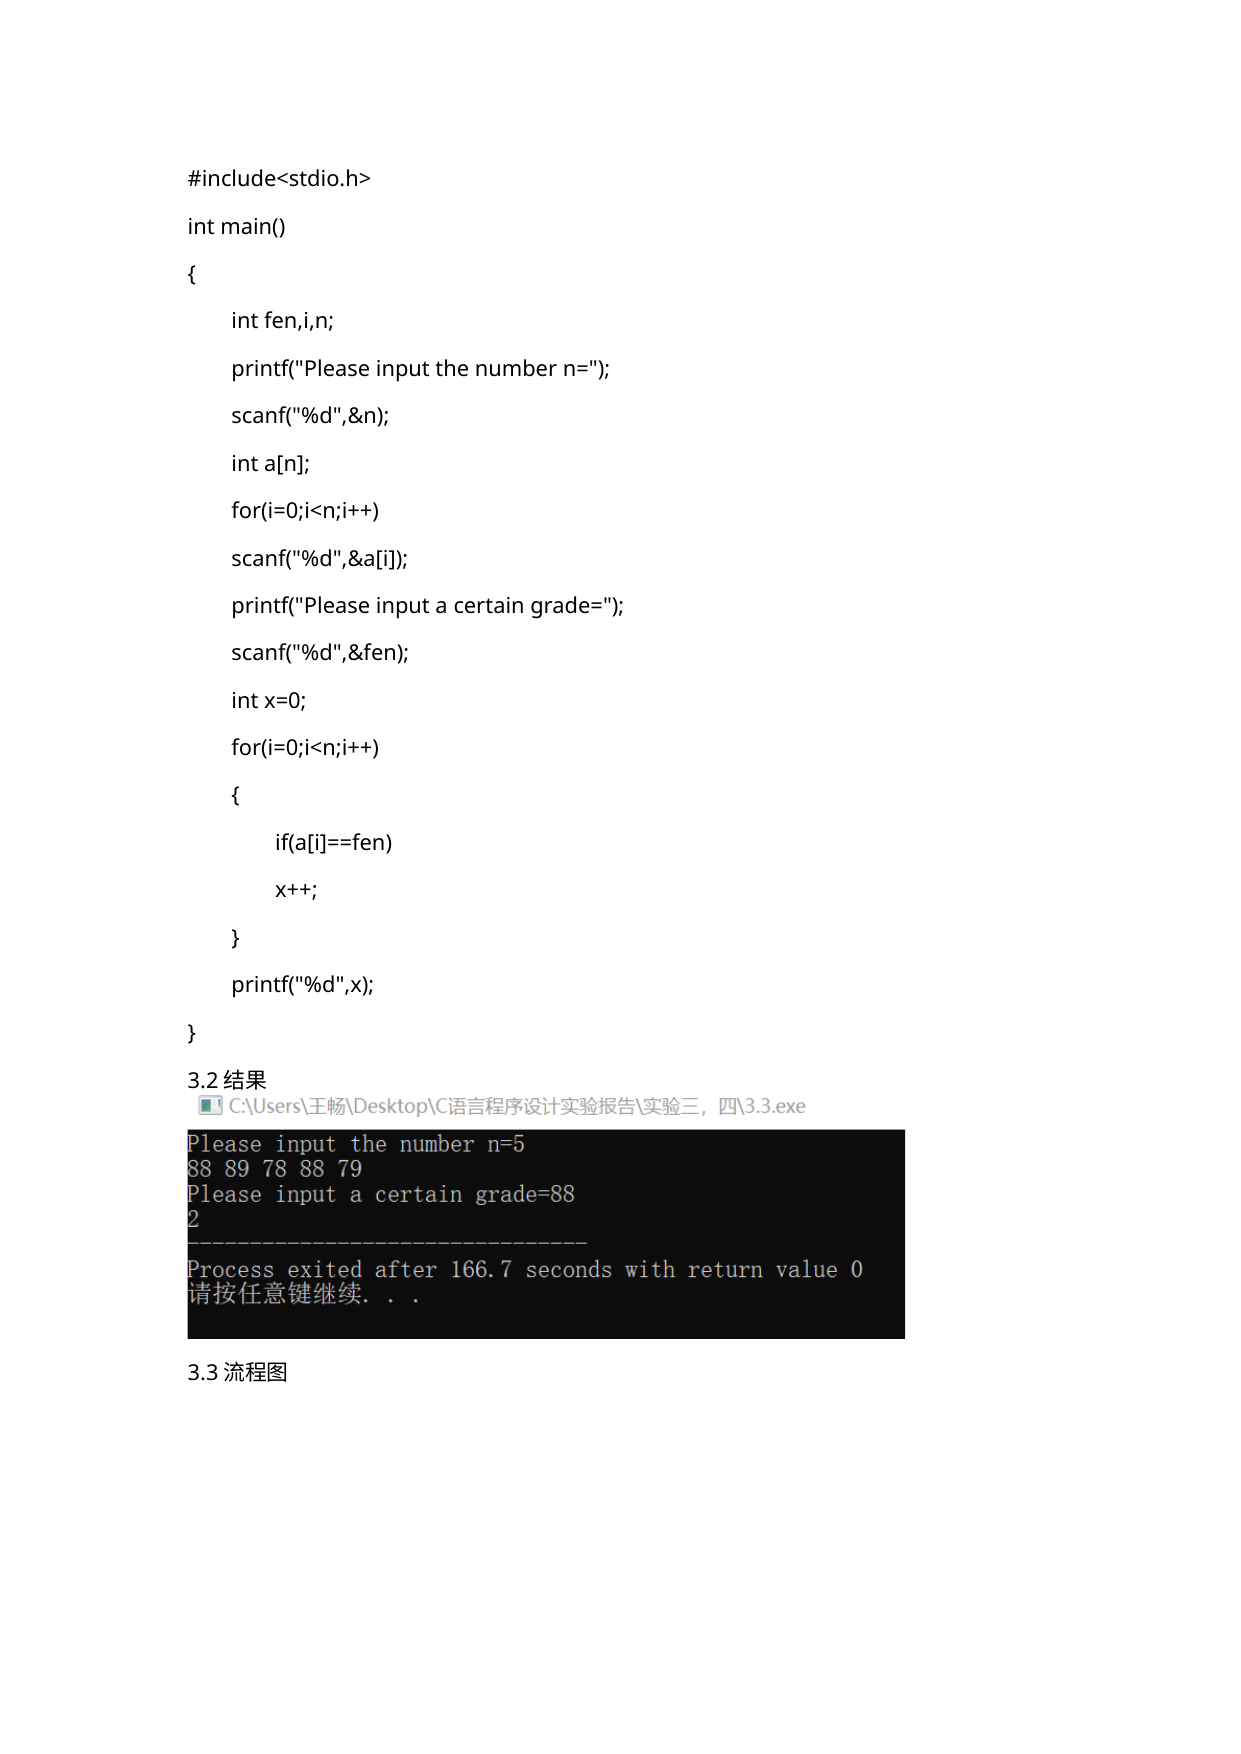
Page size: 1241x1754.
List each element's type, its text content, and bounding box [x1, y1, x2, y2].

text scanf("%d",&n); [187, 399, 1053, 431]
text int main() [187, 209, 1053, 242]
text printf("%d",x); [187, 968, 1053, 1000]
text scanf("%d",&fen); [187, 636, 1053, 668]
text for(i=0;i<n;i++) [187, 494, 1053, 526]
text if(a[i]==fen) [187, 826, 1053, 858]
picture [187, 1095, 906, 1339]
text for(i=0;i<n;i++) [187, 731, 1053, 763]
text } [187, 920, 1053, 953]
text x++; [187, 873, 1053, 905]
text scanf("%d",&a[i]); [187, 541, 1053, 574]
text 3.2结果 [187, 1062, 1053, 1095]
text { [187, 257, 1053, 289]
text int x=0; [187, 683, 1053, 716]
text int a[n]; [187, 446, 1053, 479]
text { [187, 778, 1053, 811]
text #include<stdio.h> [187, 162, 1053, 194]
text printf("Please input the number n="); [187, 352, 1053, 384]
text int fen,i,n; [187, 304, 1053, 337]
text 3.3流程图 [187, 1355, 1053, 1387]
text } [187, 1015, 1053, 1048]
text printf("Please input a certain grade="); [187, 588, 1053, 621]
